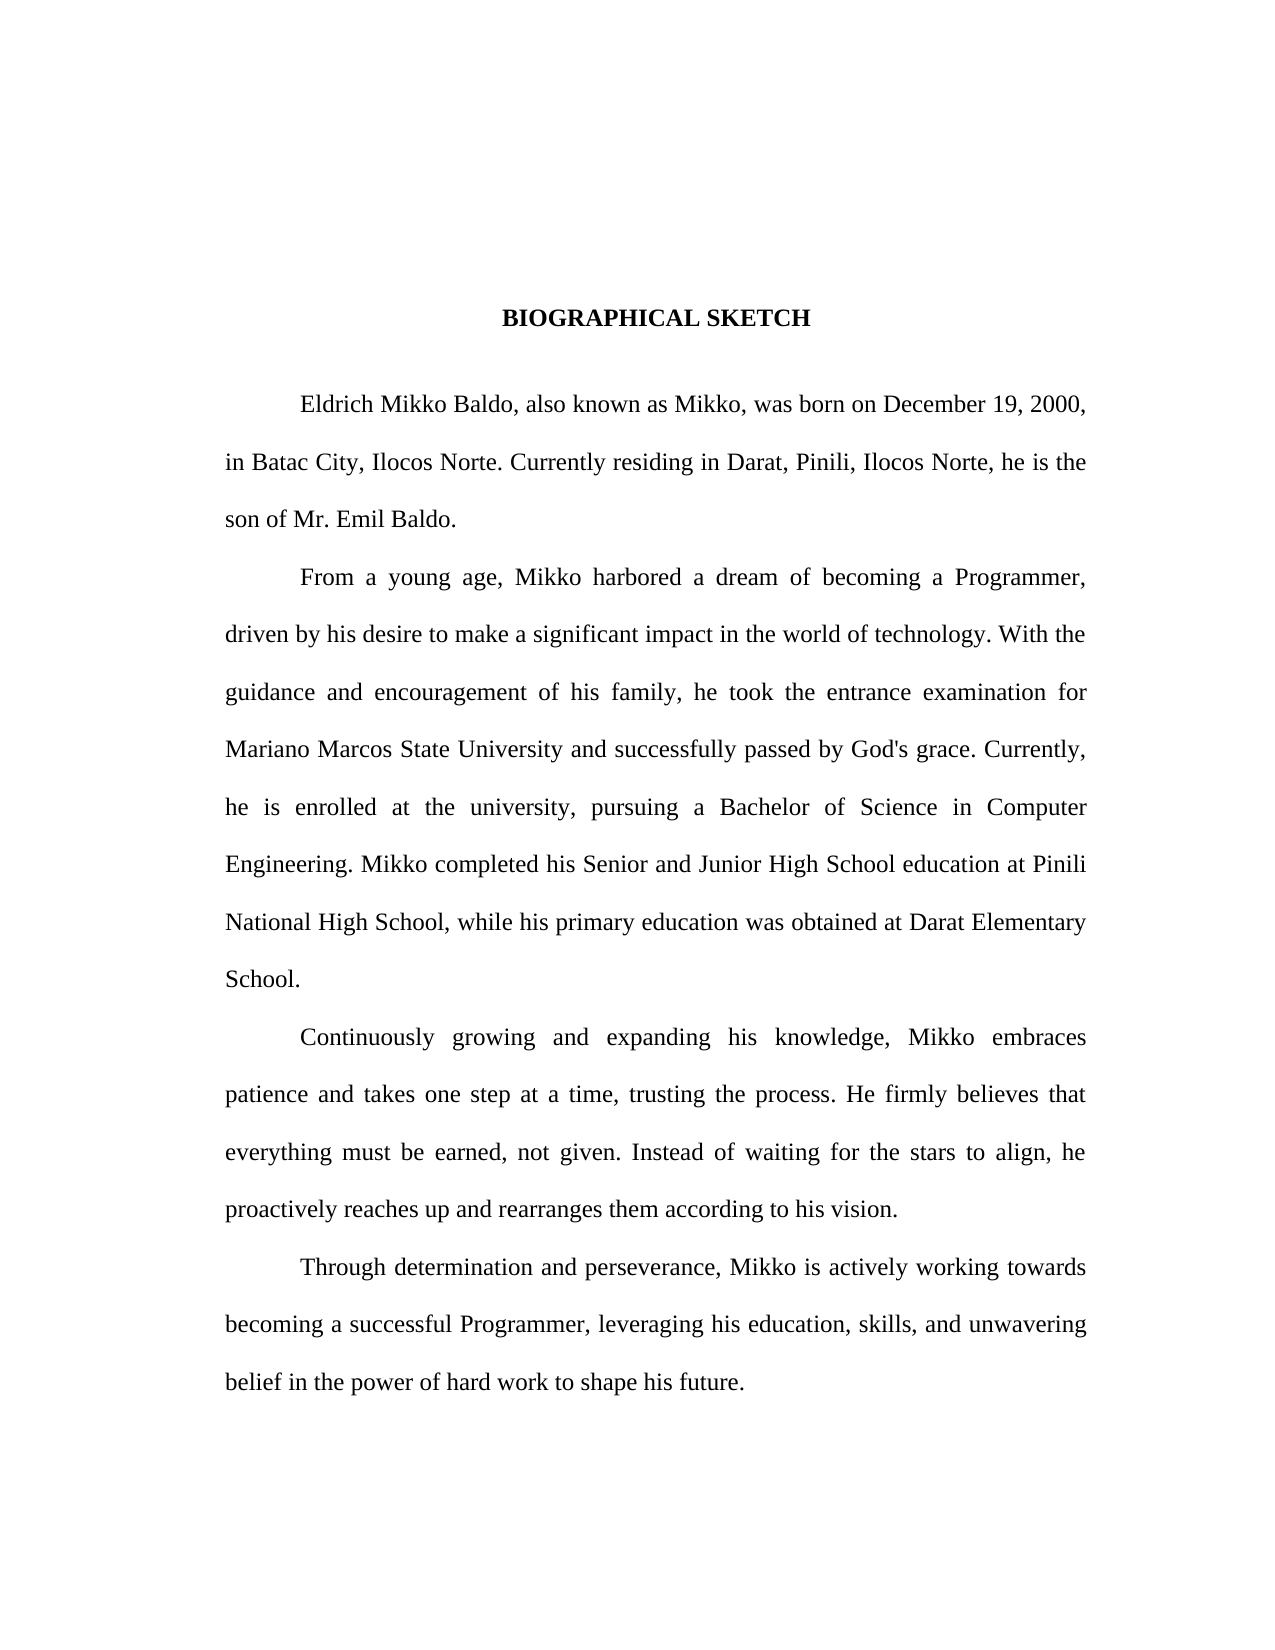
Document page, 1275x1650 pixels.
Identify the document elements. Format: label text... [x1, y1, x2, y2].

text From a young age, Mikko harbored a dream of becoming a Programmer, driven by his desire to make a significant impact in the world of technology. With the guidance and encouragement of his family, he took the entrance examination for Mariano Marcos State University and successfully passed by God's grace. Currently, he is enrolled at the university, pursuing a Bachelor of Science in Computer Engineering. Mikko completed his Senior and Junior High School education at Pinili National High School, while his primary education was obtained at Darat Elementary School. [225, 562, 1087, 993]
text Continuously growing and expanding his knowledge, Mikko embraces patience and takes one step at a time, trusting the process. He firmly believes that everything must be earned, not given. Instead of waiting for the stars to align, he proactively reaches up and rearranges them according to his vision. [225, 1022, 1087, 1223]
text BIOGRAPHICAL SKETCH [225, 303, 1087, 332]
text Eldrich Mikko Baldo, also known as Mikko, was born on December 19, 2000, in Batac City, Ilocos Norte. Currently residing in Darat, Pinili, Ilocos Norte, he is the son of Mr. Emil Baldo. [225, 389, 1087, 533]
text Through determination and perseverance, Mikko is actively working towards becoming a successful Programmer, leveraging his education, skills, and unwavering belief in the power of hard work to shape his future. [225, 1252, 1087, 1396]
